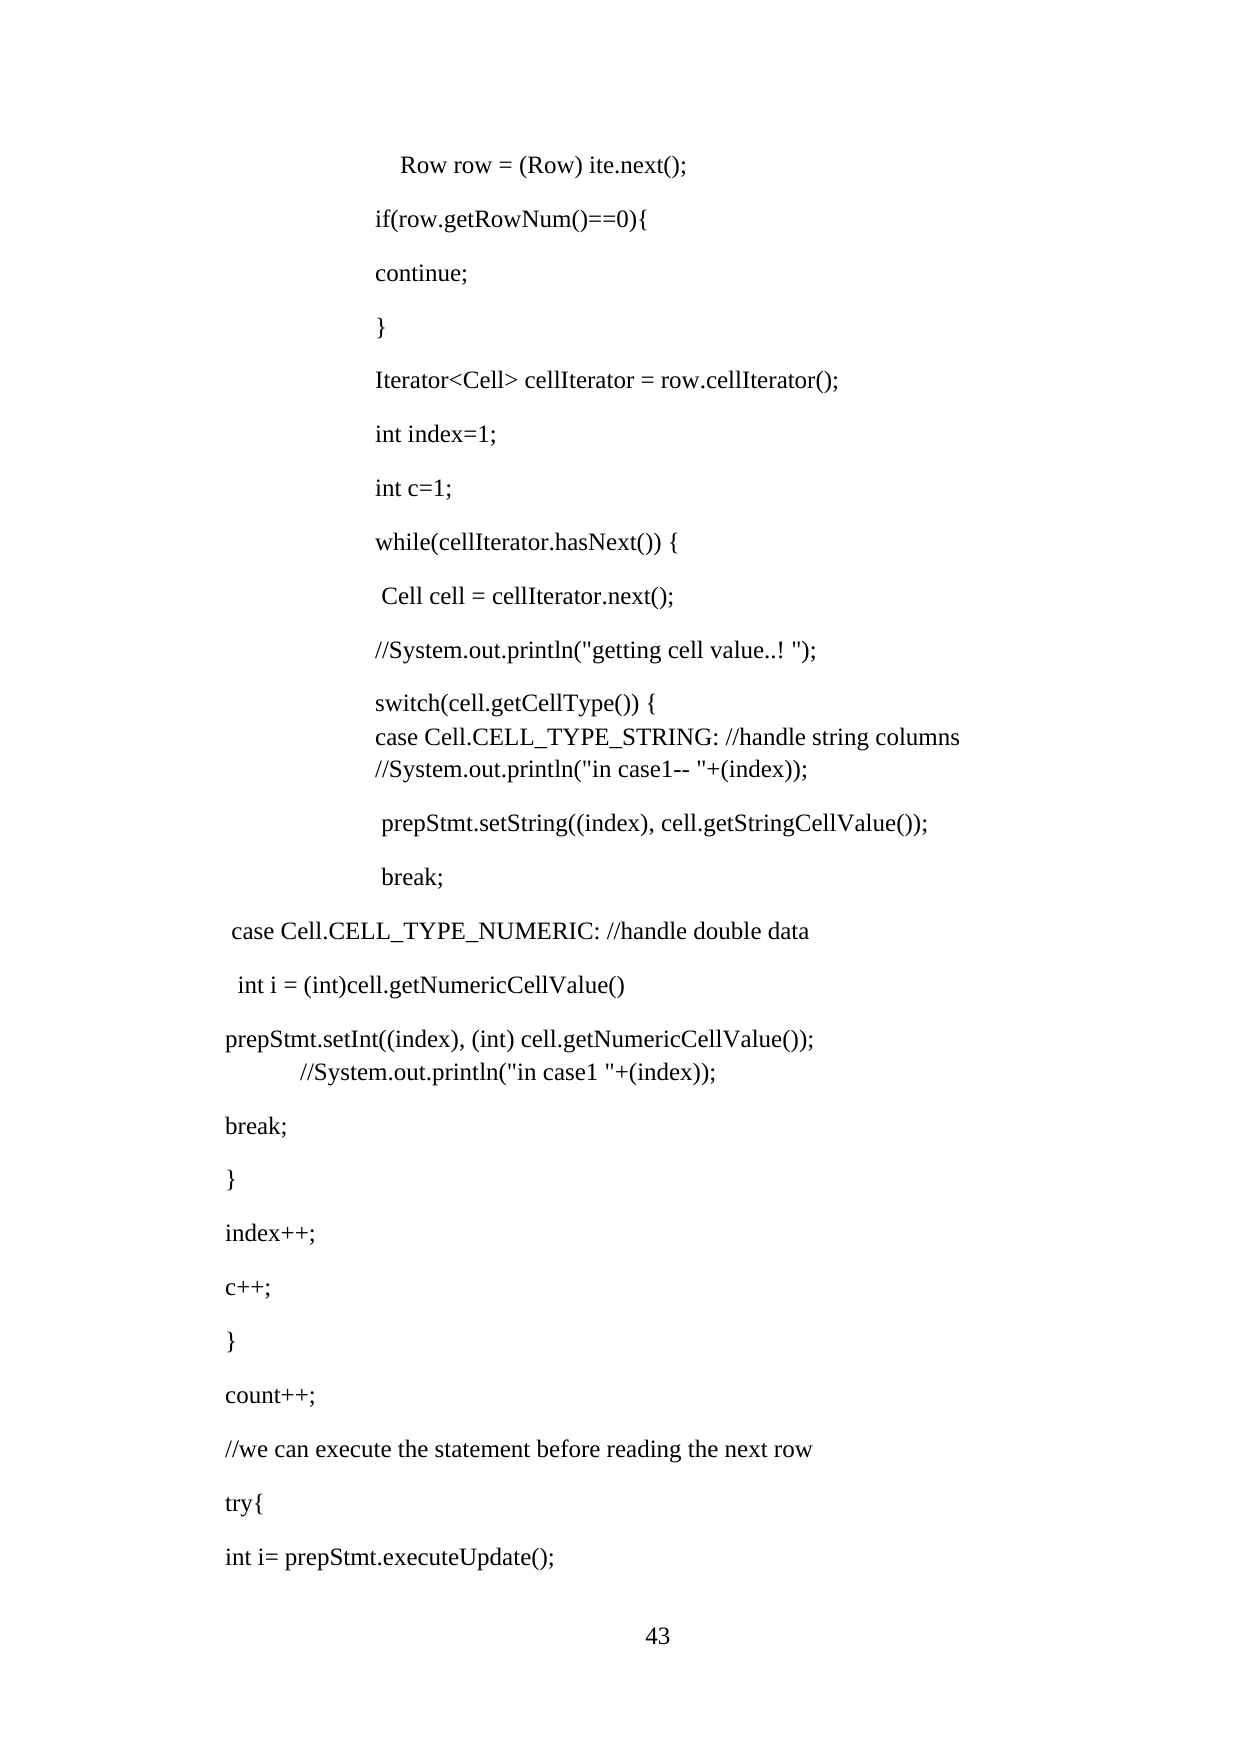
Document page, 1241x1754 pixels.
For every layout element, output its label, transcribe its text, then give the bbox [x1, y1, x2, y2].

text c++; [225, 1272, 1090, 1301]
text Row row = (Row) ite.next(); [225, 150, 1090, 179]
text Cell cell = cellIterator.next(); [225, 581, 1090, 609]
text count++; [225, 1380, 1090, 1409]
text int index=1; [225, 419, 1090, 448]
text break; [225, 1111, 1090, 1139]
text break; [225, 862, 1090, 891]
text Iterator<Cell> cellIterator = row.cellIterator(); [225, 365, 1090, 394]
text //we can execute the statement before reading the next row [225, 1434, 1090, 1463]
text continue; [225, 258, 1090, 286]
text prepStmt.setInt((index), (int) cell.getNumericCellValue()); //System.out.println("in case1 "+(index)); [225, 1024, 1090, 1086]
text prepStmt.setString((index), cell.getStringCellValue()); [225, 808, 1090, 837]
text int c=1; [225, 473, 1090, 502]
text int i= prepStmt.executeUpdate(); [225, 1542, 1090, 1570]
text switch(cell.getCellType()) { case Cell.CELL_TYPE_STRING: //handle string columns //System.out.println("in case1-- "+(index)); [225, 688, 1090, 783]
text try{ [225, 1488, 1090, 1516]
text if(row.getRowNum()==0){ [225, 204, 1090, 233]
text int i = (int)cell.getNumericCellValue() [225, 970, 1090, 999]
text case Cell.CELL_TYPE_NUMERIC: //handle double data [225, 916, 1090, 945]
text } [225, 1164, 1090, 1193]
text } [225, 312, 1090, 340]
text //System.out.println("getting cell value..! "); [225, 635, 1090, 663]
text while(cellIterator.hasNext()) { [225, 527, 1090, 556]
text index++; [225, 1218, 1090, 1247]
text } [225, 1326, 1090, 1355]
